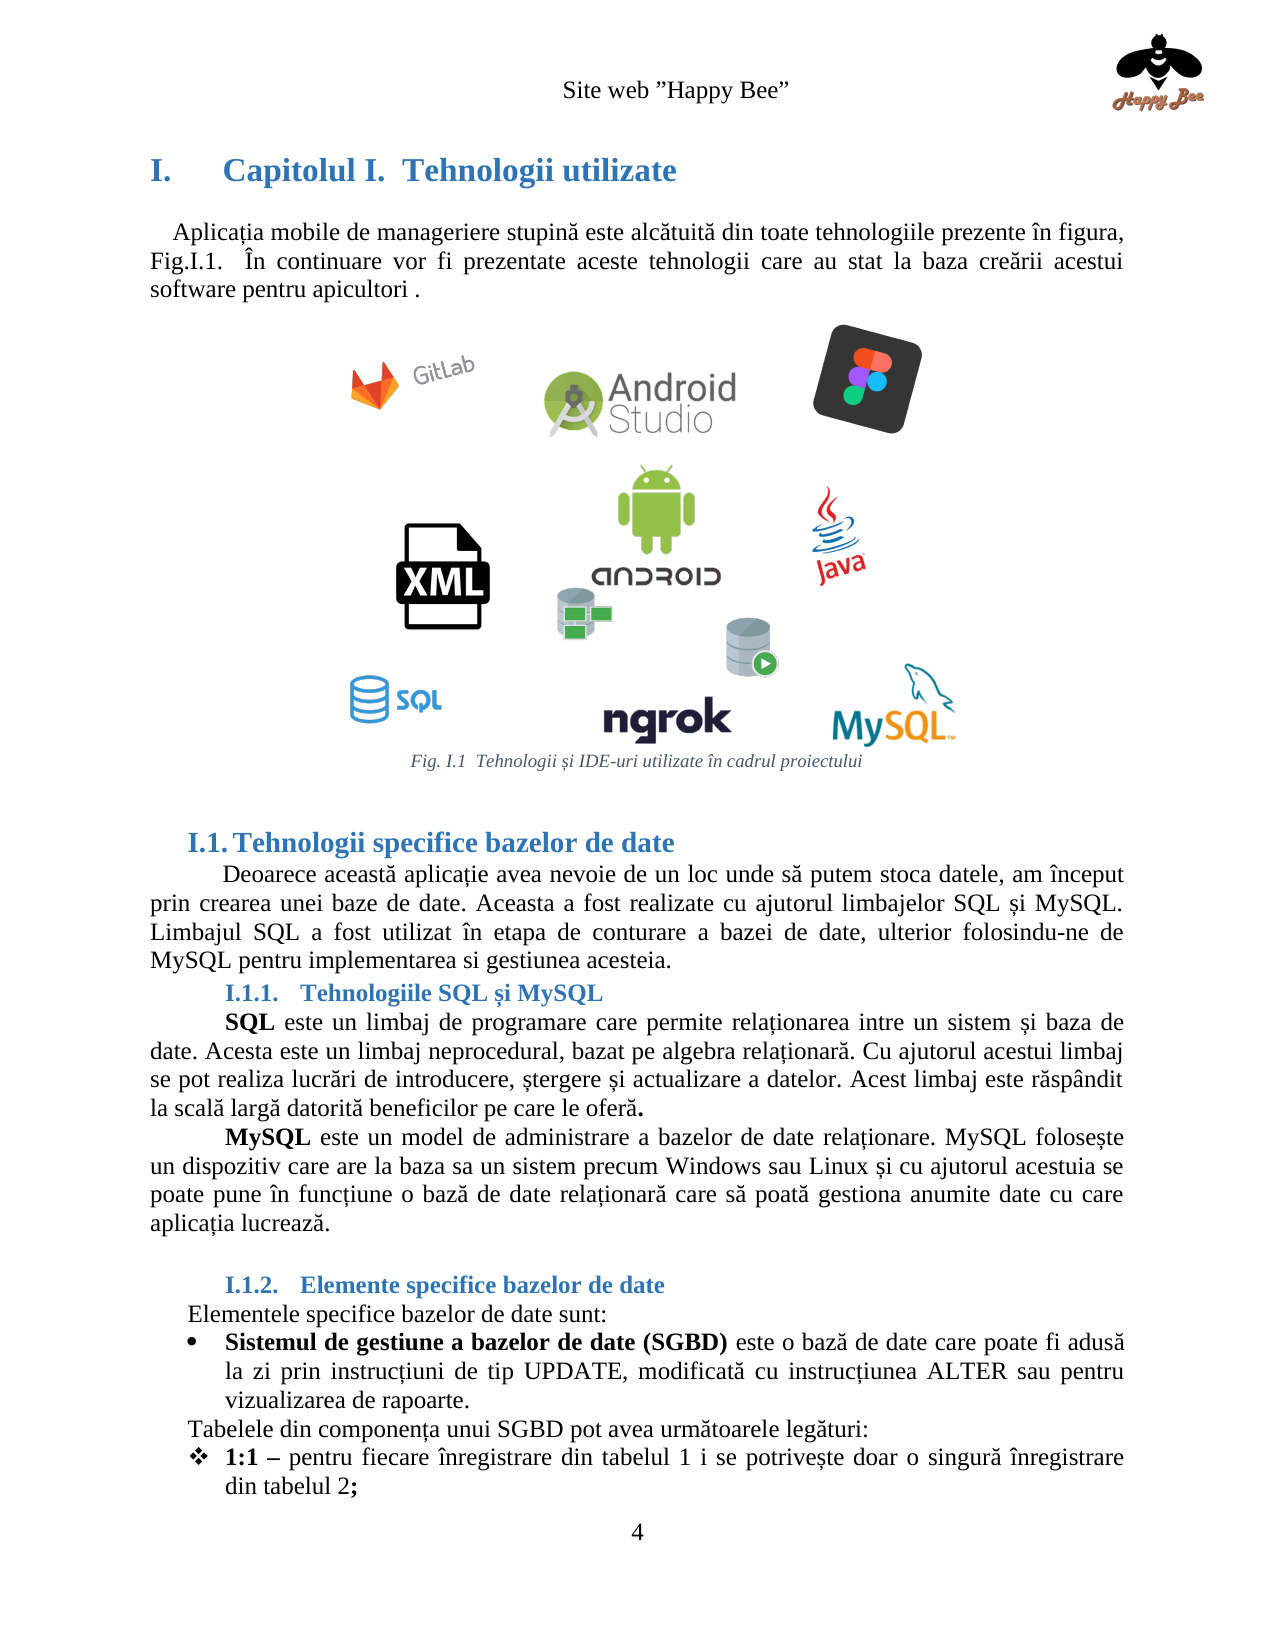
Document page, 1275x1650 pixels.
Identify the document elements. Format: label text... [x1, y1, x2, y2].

text MySQL este un model de administrare a bazelor de date relaționare. MySQL folosește un dispozitiv care are la baza sa un sistem precum Windows sau Linux și cu ajutorul acestuia se poate pune în funcțiune o bază de date relaționară care să poată gestiona anumite date cu care aplicația lucrează. [150, 1122, 1125, 1237]
text Deoarece această aplicație avea nevoie de un loc unde să putem stoca datele, am început prin crearea unei baze de date. Aceasta a fost realizate cu ajutorul limbajelor SQL și MySQL. Limbajul SQL a fost utilizat în etapa de conturare a bazei de date, ulterior folosindu-ne de MySQL pentru implementarea si gestiunea acesteia. [150, 859, 1125, 974]
subtitle Tehnologii specifice bazelor de date [187, 826, 1125, 859]
picture [318, 303, 957, 751]
subtitle Capitolul I. Tehnologii utilizate [150, 150, 1125, 188]
text Aplicația mobile de manageriere stupină este alcătuită din toate tehnologiile prezente în figura, Fig.I.1. În continuare vor fi prezentate aceste tehnologii care au stat la baza creării acestui software pentru apicultori . [150, 217, 1125, 303]
list Tabelele din componența unui SGBD pot avea următoarele legături: [187, 1414, 1125, 1442]
subtitle Tehnologiile SQL și MySQL [225, 978, 1125, 1007]
list 1:1 – pentru fiecare înregistrare din tabelul 1 i se potrivește doar o singură înregistrare din tabelul 2; [187, 1442, 1125, 1500]
text SQL este un limbaj de programare care permite relaționarea intre un sistem și baza de date. Acesta este un limbaj neprocedural, bazat pe algebra relaționară. Cu ajutorul acestui limbaj se pot realiza lucrări de introducere, ștergere și actualizare a datelor. Acest limbaj este răspândit la scală largă datorită beneficilor pe care le oferă. [150, 1007, 1125, 1122]
picture [1043, 3, 1275, 131]
subtitle Elemente specifice bazelor de date [225, 1270, 1125, 1299]
list Sistemul de gestiune a bazelor de date (SGBD) este o bază de date care poate fi adusă la zi prin instrucțiuni de tip UPDATE, modificată cu instrucțiunea ALTER sau pentru vizualizarea de rapoarte. [187, 1327, 1125, 1414]
text Fig. I.1 Tehnologii și IDE-uri utilizate în cadrul proiectului [150, 750, 1125, 772]
text Elementele specifice bazelor de date sunt: [187, 1299, 1125, 1327]
